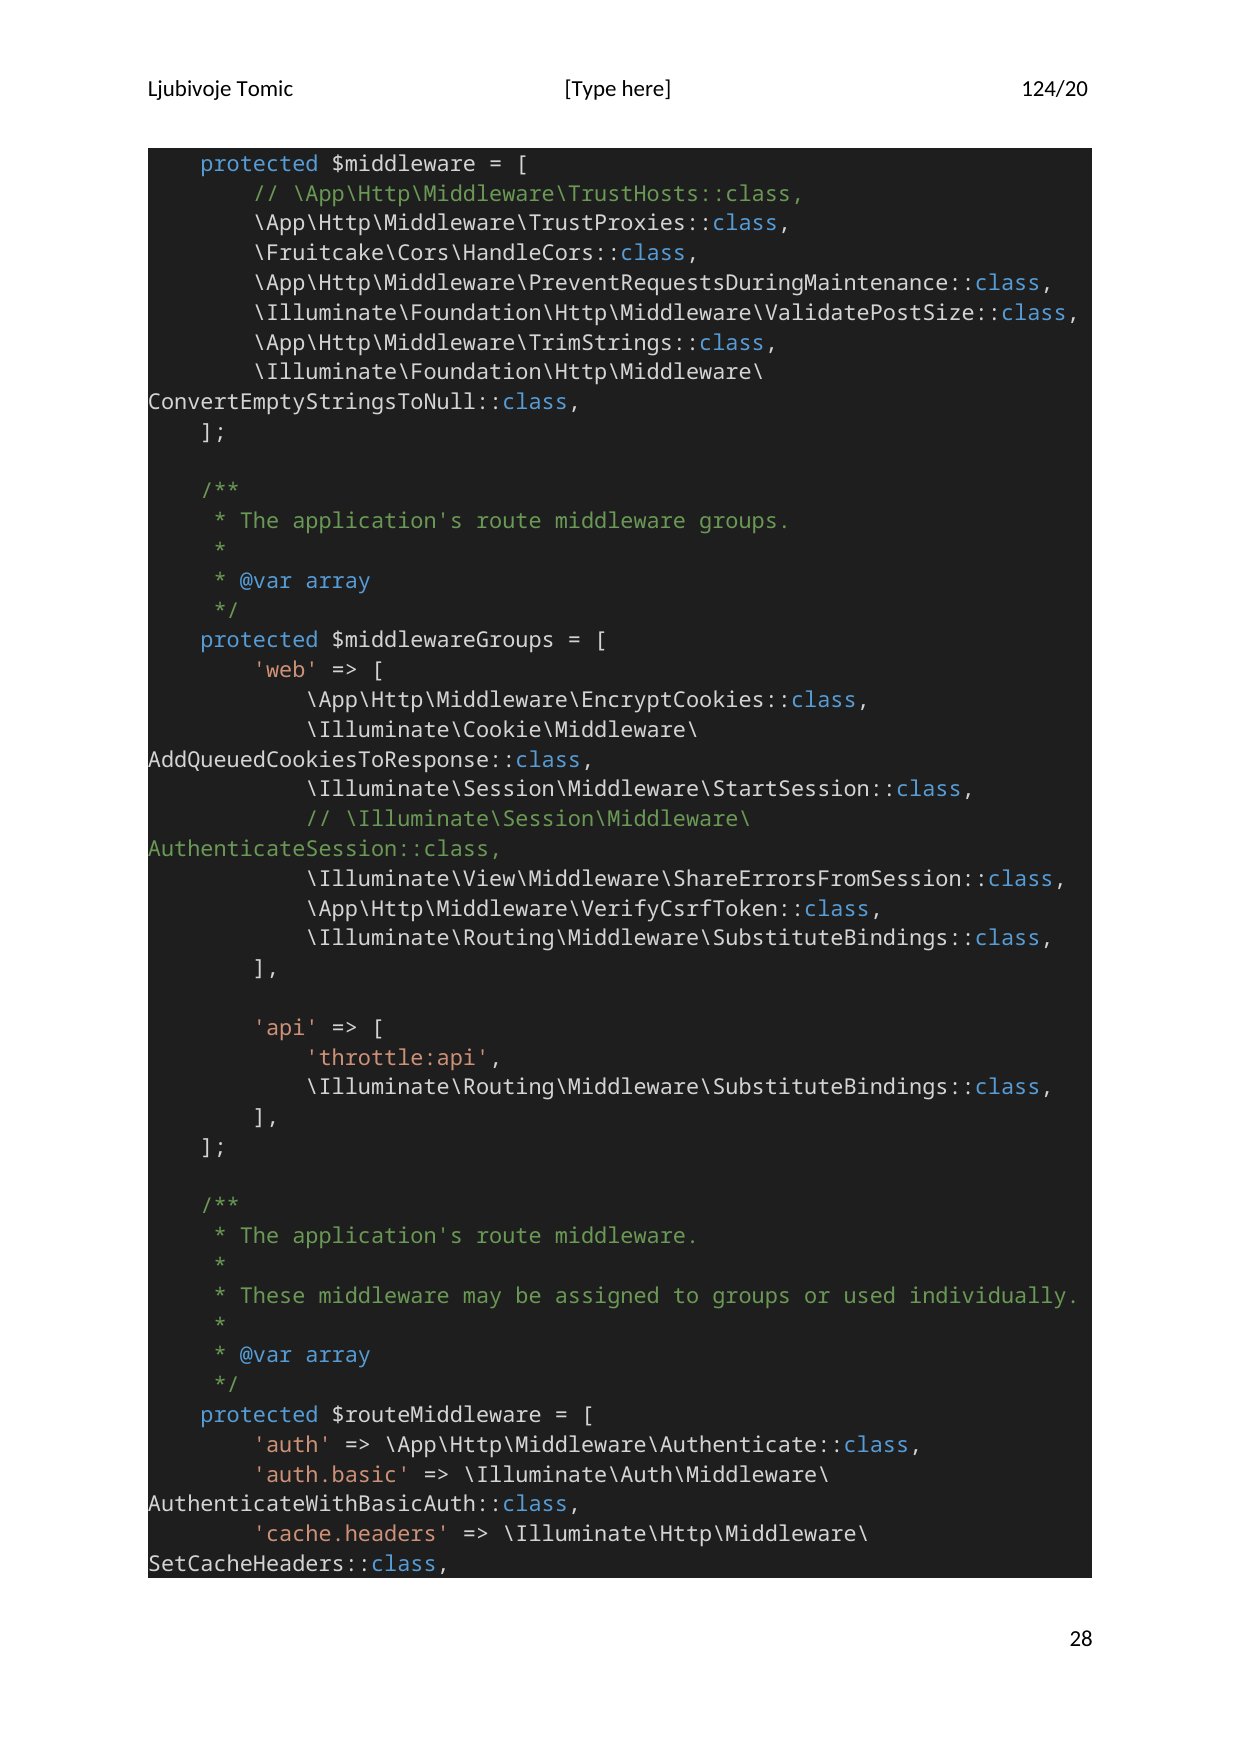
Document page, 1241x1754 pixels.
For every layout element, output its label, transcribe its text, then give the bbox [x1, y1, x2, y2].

text protected $middlewareGroups = [ [148, 624, 1092, 654]
text \Fruitcake\Cors\HandleCors::class, [148, 237, 1092, 267]
text \Illuminate\Routing\Middleware\SubstituteBindings::class, [148, 922, 1092, 952]
text * [148, 1309, 1092, 1339]
text 'auth' => \App\Http\Middleware\Authenticate::class, [148, 1429, 1092, 1458]
text \App\Http\Middleware\TrimStrings::class, [148, 326, 1092, 356]
text // \Illuminate\Session\Middleware\AuthenticateSession::class, [148, 803, 1092, 863]
text 'throttle:api', [148, 1041, 1092, 1071]
text \Illuminate\View\Middleware\ShareErrorsFromSession::class, [148, 863, 1092, 892]
text */ [148, 1369, 1092, 1399]
text * [148, 535, 1092, 565]
text * These middleware may be assigned to groups or used individually. [148, 1280, 1092, 1309]
text 'web' => [ [148, 654, 1092, 684]
text ]; [148, 416, 1092, 446]
text \Illuminate\Foundation\Http\Middleware\ValidatePostSize::class, [148, 297, 1092, 326]
text 'cache.headers' => \Illuminate\Http\Middleware\SetCacheHeaders::class, [148, 1518, 1092, 1578]
text /** [148, 475, 1092, 505]
text protected $middleware = [ [148, 148, 1092, 177]
text 'api' => [ [148, 1012, 1092, 1041]
text \Illuminate\Session\Middleware\StartSession::class, [148, 773, 1092, 803]
text \App\Http\Middleware\VerifyCsrfToken::class, [148, 892, 1092, 922]
text * @var array [148, 1339, 1092, 1369]
text \App\Http\Middleware\EncryptCookies::class, [148, 684, 1092, 714]
text // \App\Http\Middleware\TrustHosts::class, [148, 177, 1092, 207]
text \App\Http\Middleware\PreventRequestsDuringMaintenance::class, [148, 267, 1092, 297]
text \Illuminate\Cookie\Middleware\AddQueuedCookiesToResponse::class, [148, 714, 1092, 773]
text \Illuminate\Routing\Middleware\SubstituteBindings::class, [148, 1071, 1092, 1101]
text ]; [148, 1131, 1092, 1161]
text ], [148, 952, 1092, 982]
text * @var array [148, 565, 1092, 594]
text \App\Http\Middleware\TrustProxies::class, [148, 207, 1092, 237]
text * The application's route middleware. [148, 1220, 1092, 1250]
text \Illuminate\Foundation\Http\Middleware\ConvertEmptyStringsToNull::class, [148, 356, 1092, 416]
text 'auth.basic' => \Illuminate\Auth\Middleware\AuthenticateWithBasicAuth::class, [148, 1458, 1092, 1518]
text * [148, 1250, 1092, 1280]
text ], [148, 1101, 1092, 1131]
text /** [148, 1190, 1092, 1220]
text * The application's route middleware groups. [148, 505, 1092, 535]
text */ [148, 594, 1092, 624]
text protected $routeMiddleware = [ [148, 1399, 1092, 1429]
